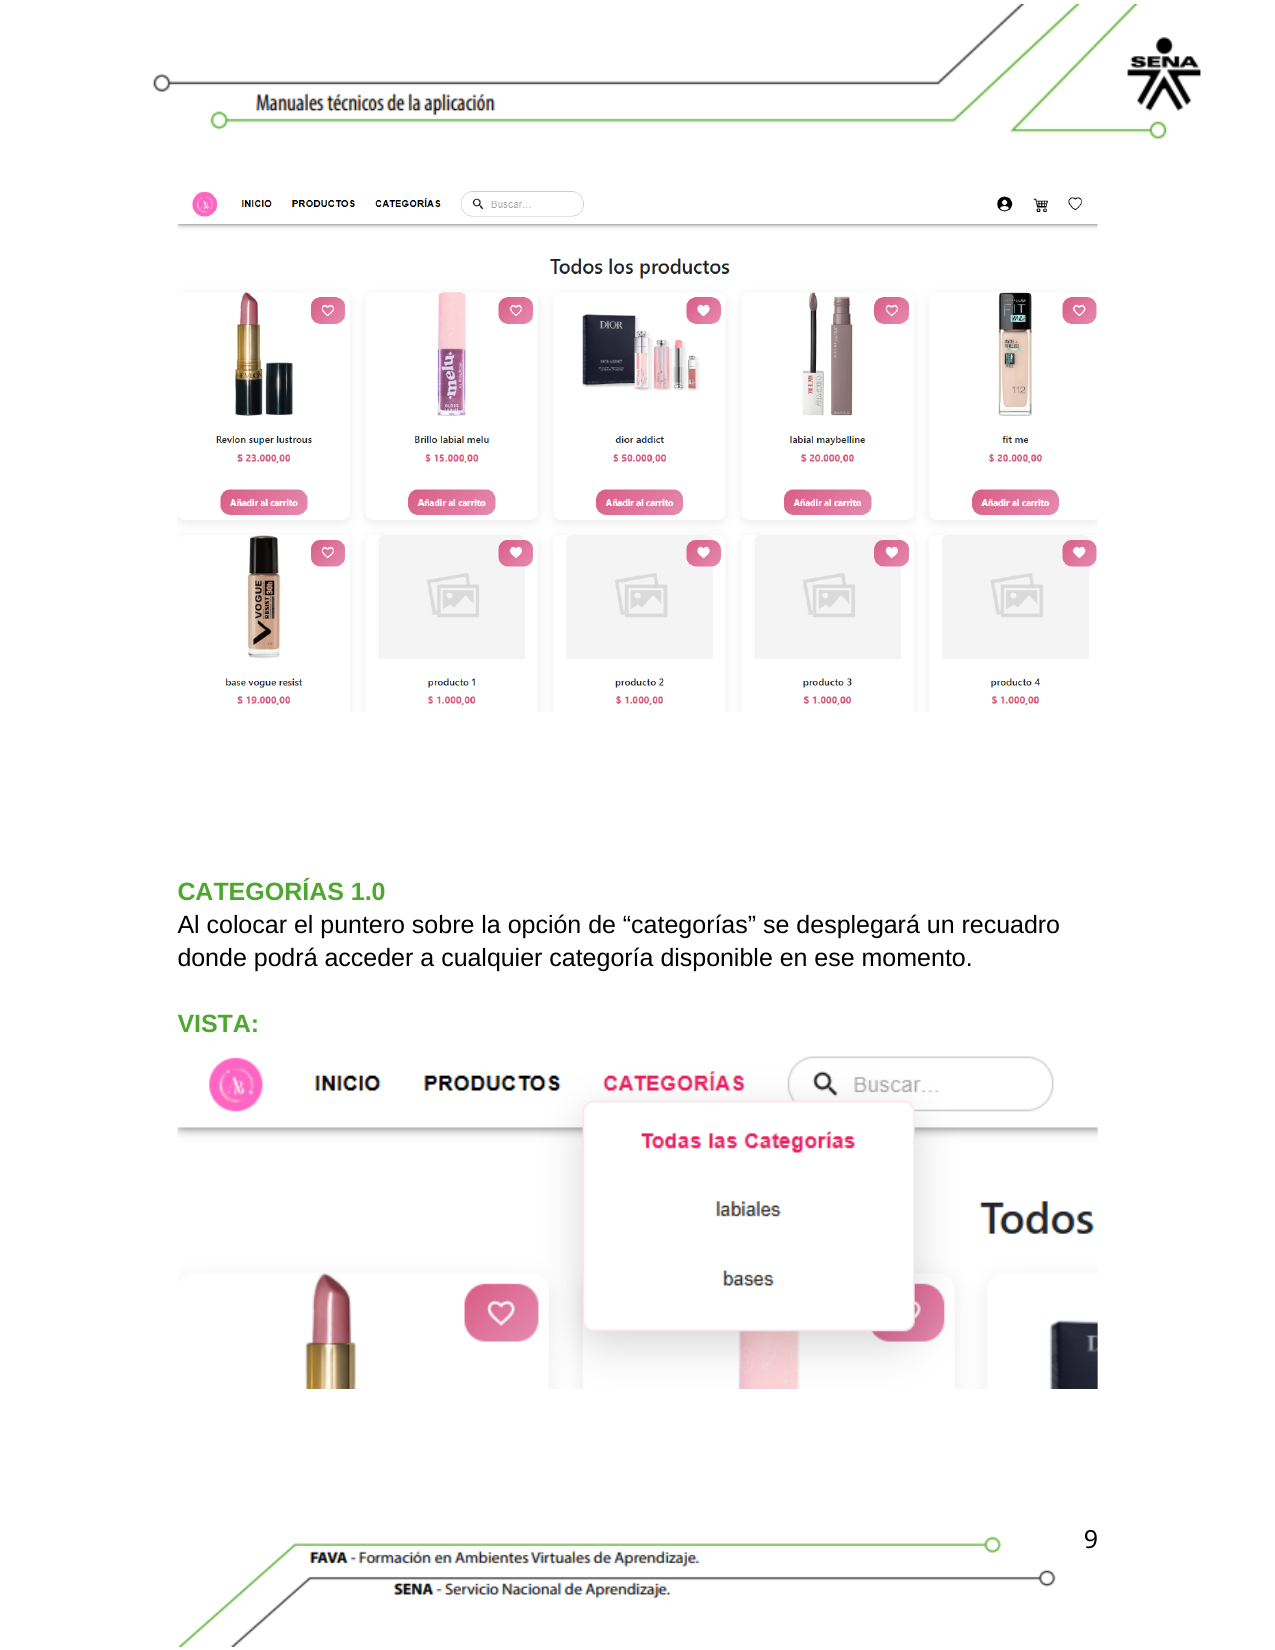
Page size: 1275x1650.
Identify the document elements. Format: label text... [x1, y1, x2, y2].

text Al colocar el puntero sobre la opción de “categorías” se desplegará un recuadro donde podrá acceder a cualquier categoría disponible en ese momento. [177, 910, 1098, 972]
picture [177, 1042, 1098, 1389]
picture [97, 4, 1259, 166]
picture [177, 184, 1098, 712]
text CATEGORÍAS 1.0 [177, 877, 1098, 906]
picture [63, 1508, 1080, 1647]
text VISTA: [177, 1009, 1098, 1038]
